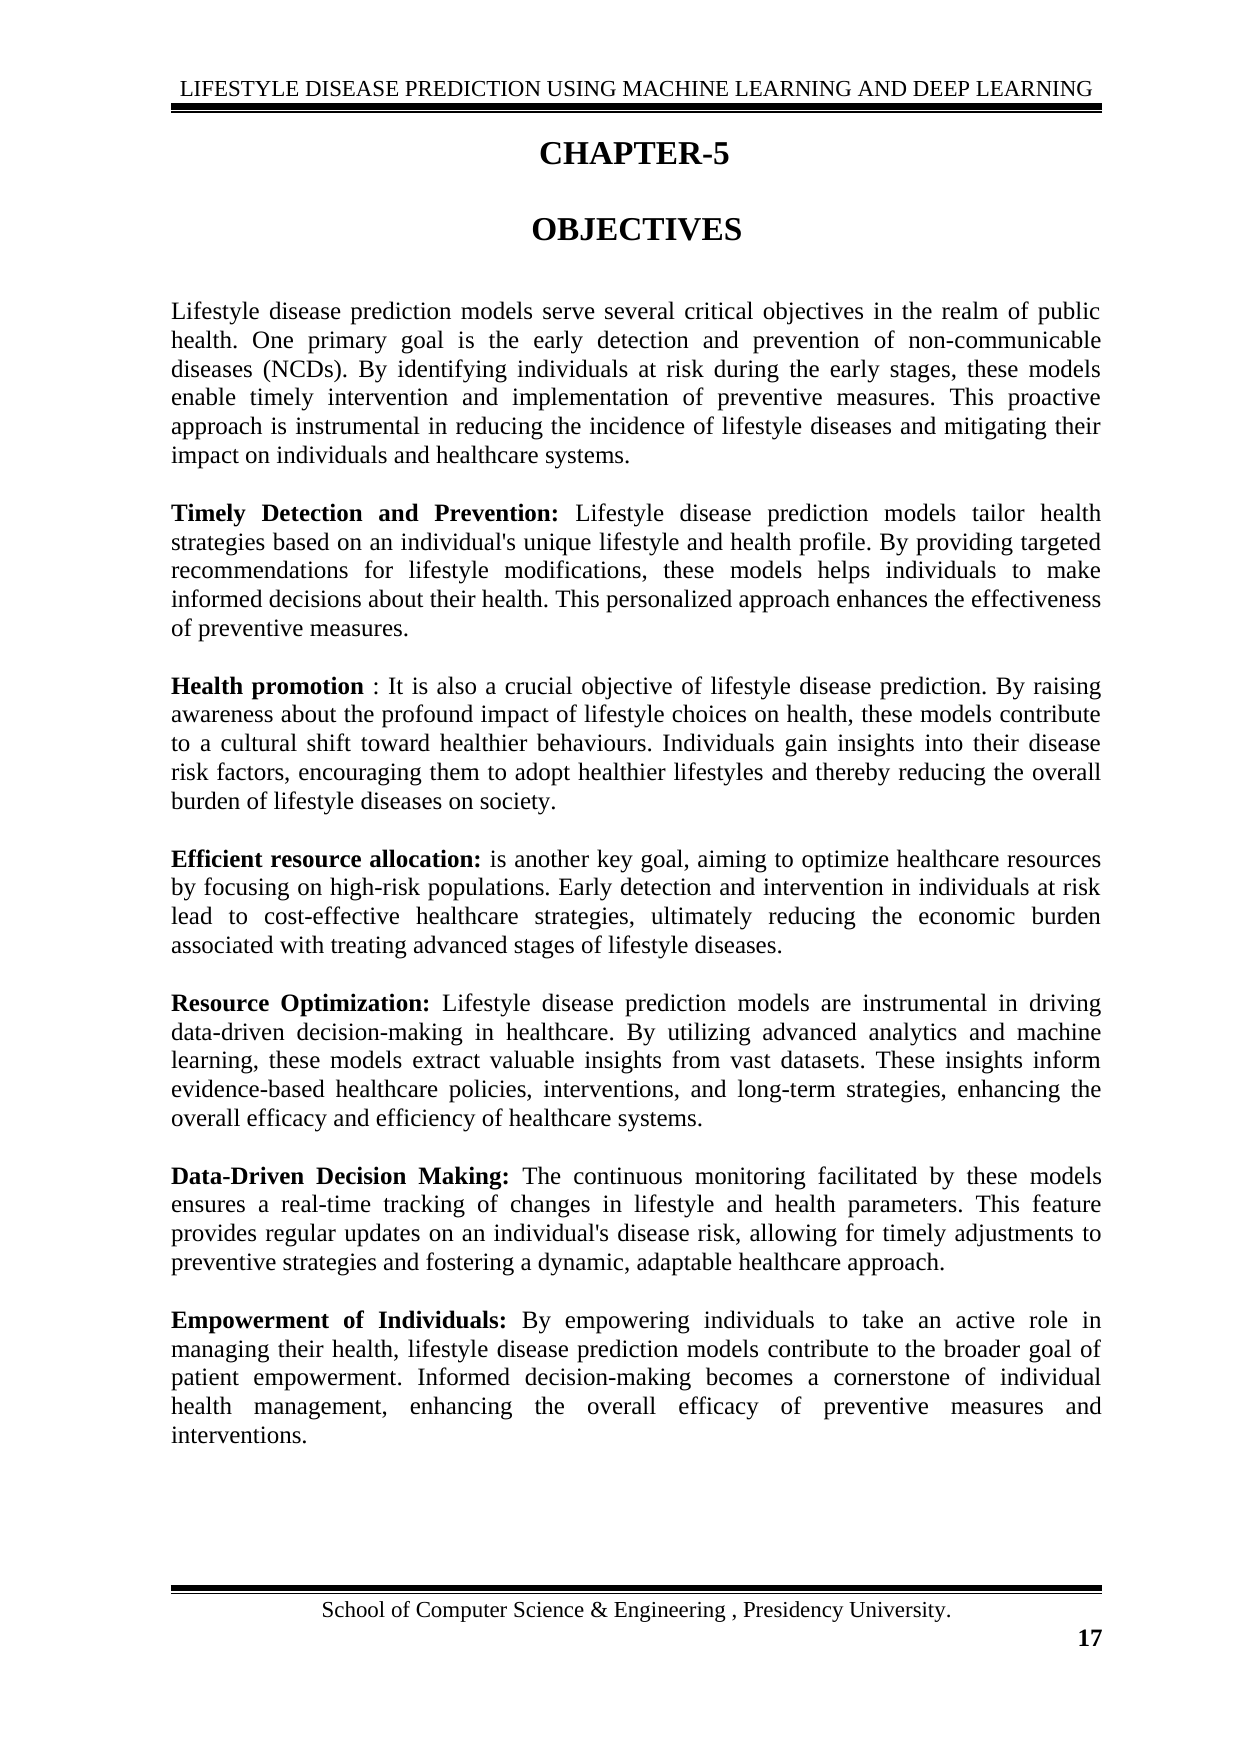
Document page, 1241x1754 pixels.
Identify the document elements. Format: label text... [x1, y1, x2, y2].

text CHAPTER-5 [171, 133, 1102, 171]
text Lifestyle disease prediction models serve several critical objectives in the realm of public health. One primary goal is the early detection and prevention of non-communicable diseases (NCDs). By identifying individuals at risk during the early stages, these models enable timely intervention and implementation of preventive measures. This proactive approach is instrumental in reducing the incidence of lifestyle diseases and mitigating their impact on individuals and healthcare systems. [171, 296, 1102, 469]
text OBJECTIVES [171, 209, 1102, 248]
text Empowerment of Individuals: By empowering individuals to take an active role in managing their health, lifestyle disease prediction models contribute to the broader goal of patient empowerment. Informed decision-making becomes a cornerstone of individual health management, enhancing the overall efficacy of preventive measures and interventions. [171, 1305, 1102, 1449]
text Data-Driven Decision Making: The continuous monitoring facilitated by these models ensures a real-time tracking of changes in lifestyle and health parameters. This feature provides regular updates on an individual's disease risk, allowing for timely adjustments to preventive strategies and fostering a dynamic, adaptable healthcare approach. [171, 1161, 1102, 1276]
text Resource Optimization: Lifestyle disease prediction models are instrumental in driving data-driven decision-making in healthcare. By utilizing advanced analytics and machine learning, these models extract valuable insights from vast datasets. These insights inform evidence-based healthcare policies, interventions, and long-term strategies, enhancing the overall efficacy and efficiency of healthcare systems. [171, 988, 1102, 1132]
text Efficient resource allocation: is another key goal, aiming to optimize healthcare resources by focusing on high-risk populations. Early detection and intervention in individuals at risk lead to cost-effective healthcare strategies, ultimately reducing the economic burden associated with treating advanced stages of lifestyle diseases. [171, 844, 1102, 959]
text Health promotion : It is also a crucial objective of lifestyle disease prediction. By raising awareness about the profound impact of lifestyle choices on health, these models contribute to a cultural shift toward healthier behaviours. Individuals gain insights into their disease risk factors, encouraging them to adopt healthier lifestyles and thereby reducing the overall burden of lifestyle diseases on society. [171, 671, 1102, 814]
text Timely Detection and Prevention: Lifestyle disease prediction models tailor health strategies based on an individual's unique lifestyle and health profile. By providing targeted recommendations for lifestyle modifications, these models helps individuals to make informed decisions about their health. This personalized approach enhances the effectiveness of preventive measures. [171, 498, 1102, 642]
